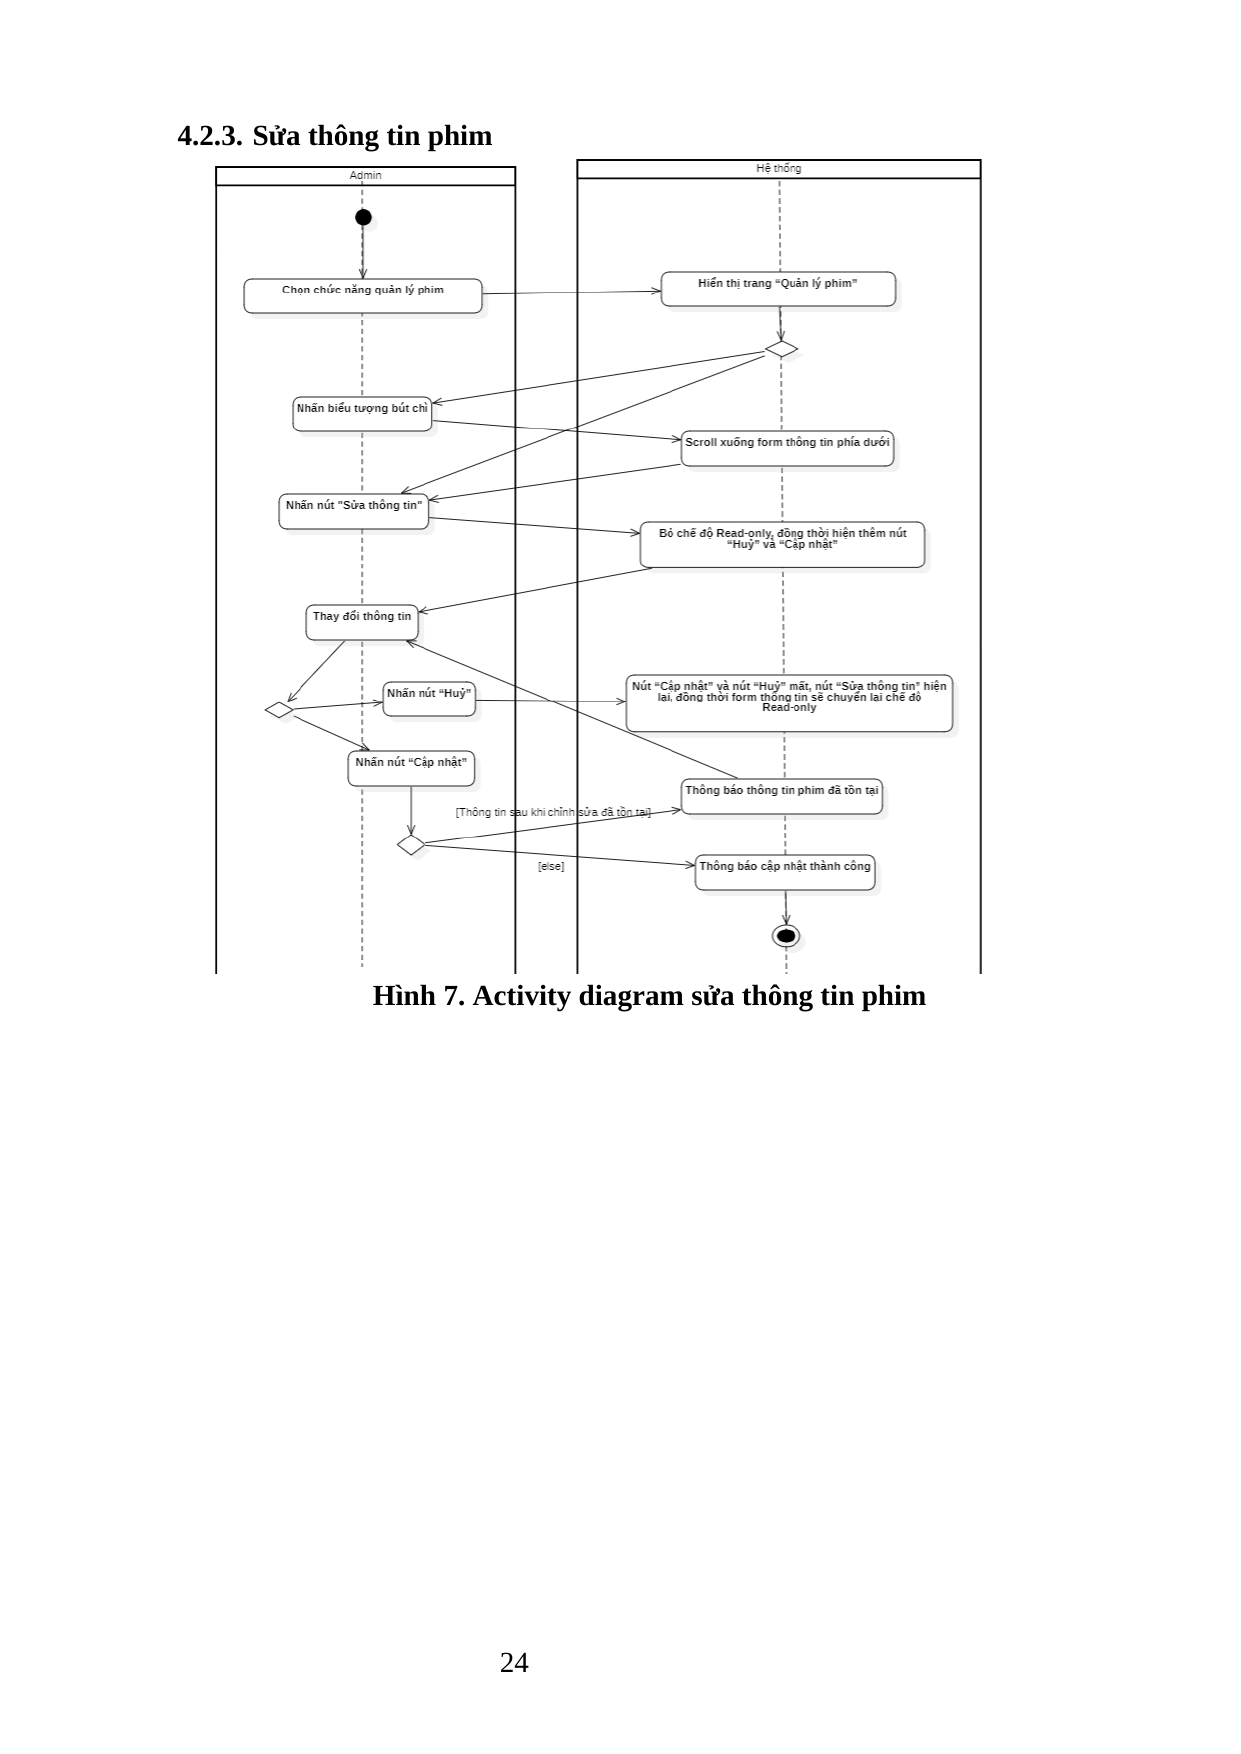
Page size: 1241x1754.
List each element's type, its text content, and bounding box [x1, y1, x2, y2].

picture [177, 156, 1042, 974]
text Hình 7. Activity diagram sửa thông tin phim [177, 978, 1122, 1012]
subtitle Sửa thông tin phim [177, 118, 1122, 152]
